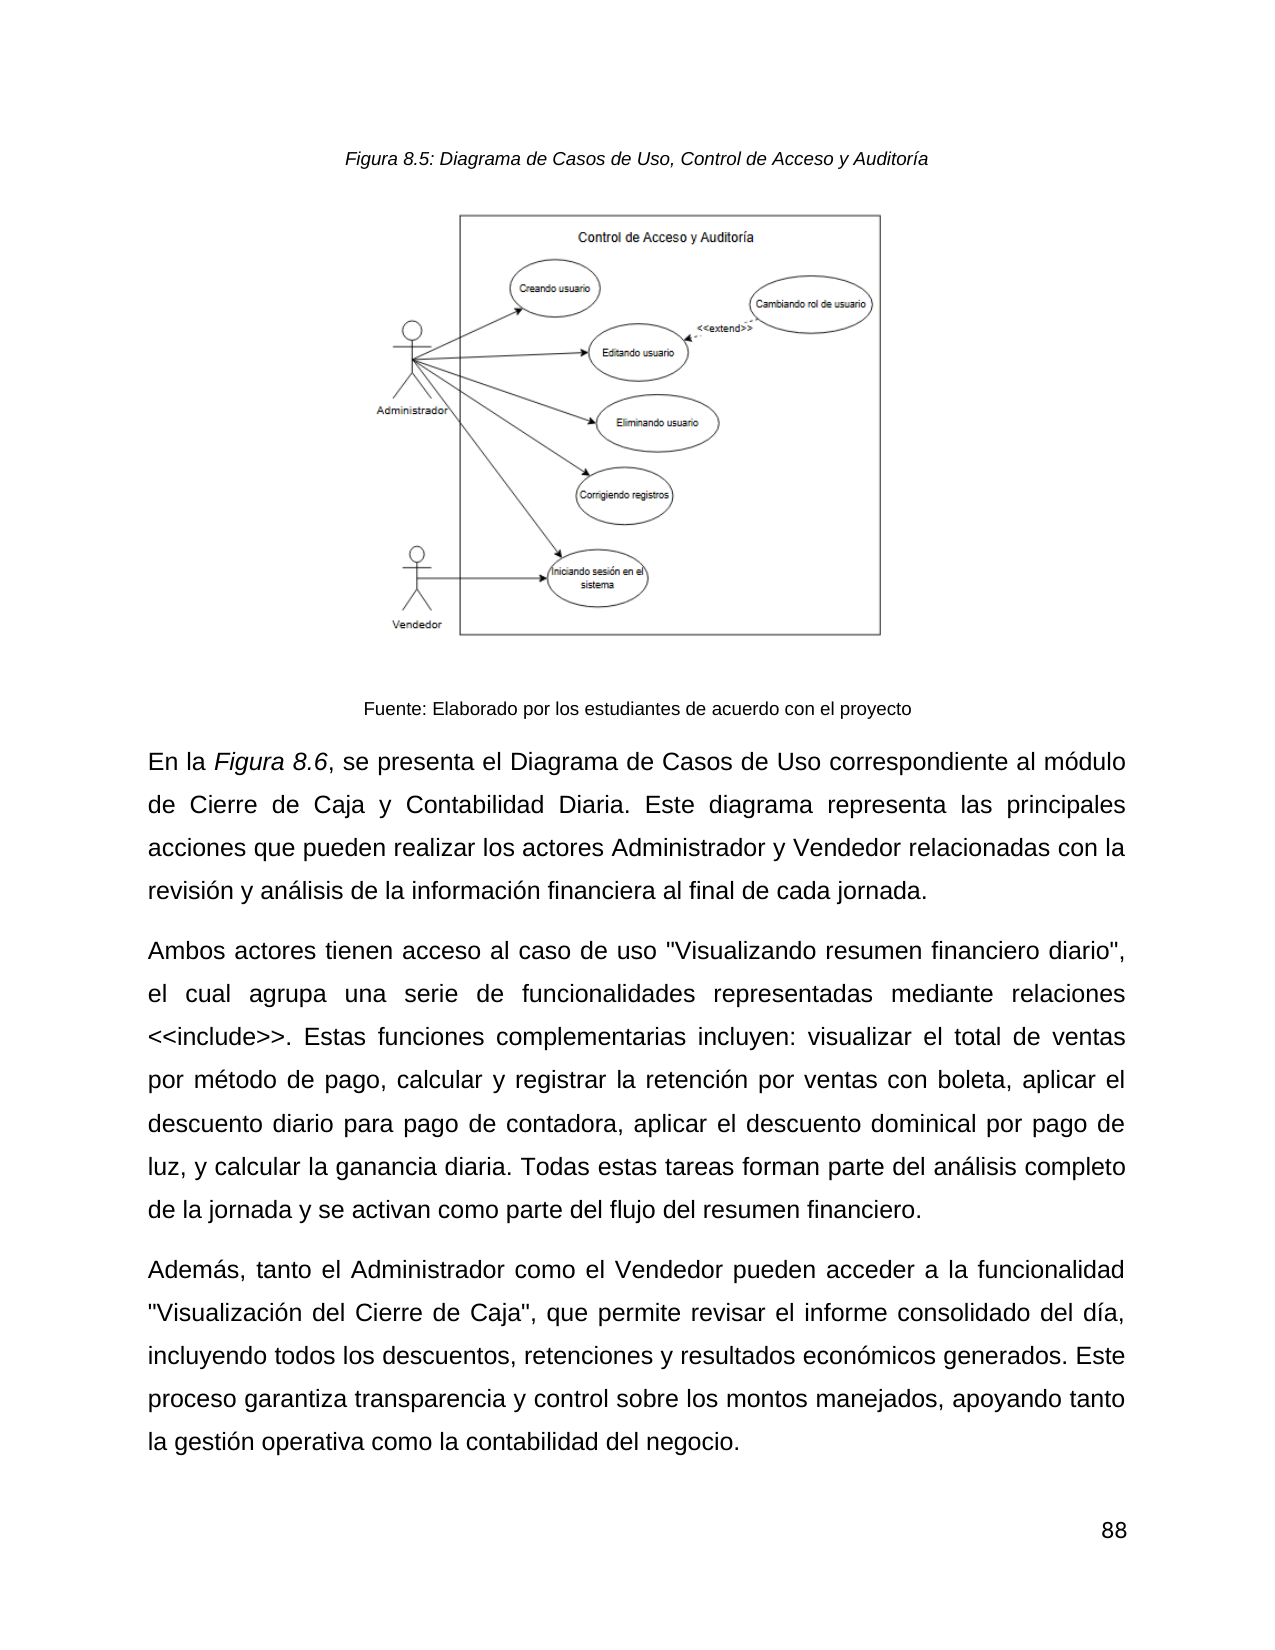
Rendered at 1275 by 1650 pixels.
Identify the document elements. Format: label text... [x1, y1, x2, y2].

text Ambos actores tienen acceso al caso de uso "Visualizando resumen financiero diario", el cual agrupa una serie de funcionalidades representadas mediante relaciones <<include>>. Estas funciones complementarias incluyen: visualizar el total de ventas por método de pago, calcular y registrar la retención por ventas con boleta, aplicar el descuento diario para pago de contadora, aplicar el descuento dominical por pago de luz, y calcular la ganancia diaria. Todas estas tareas forman parte del análisis completo de la jornada y se activan como parte del flujo del resumen financiero. [148, 936, 1127, 1223]
text Además, tanto el Administrador como el Vendedor pueden acceder a la funcionalidad "Visualización del Cierre de Caja", que permite revisar el informe consolidado del día, incluyendo todos los descuentos, retenciones y resultados económicos generados. Este proceso garantiza transparencia y control sobre los montos manejados, apoyando tanto la gestión operativa como la contabilidad del negocio. [148, 1254, 1127, 1456]
text En la Figura 8.6, se presenta el Diagrama de Casos de Uso correspondiente al módulo de Cierre de Caja y Contabilidad Diaria. Este diagrama representa las principales acciones que pueden realizar los actores Administrador y Vendedor relacionadas con la revisión y análisis de la información financiera al final de cada jornada. [148, 747, 1127, 905]
picture [364, 190, 911, 666]
text Fuente: Elaborado por los estudiantes de acuerdo con el proyecto [148, 698, 1127, 719]
text Figura 8.5: Diagrama de Casos de Uso, Control de Acceso y Auditoría [148, 148, 1127, 169]
